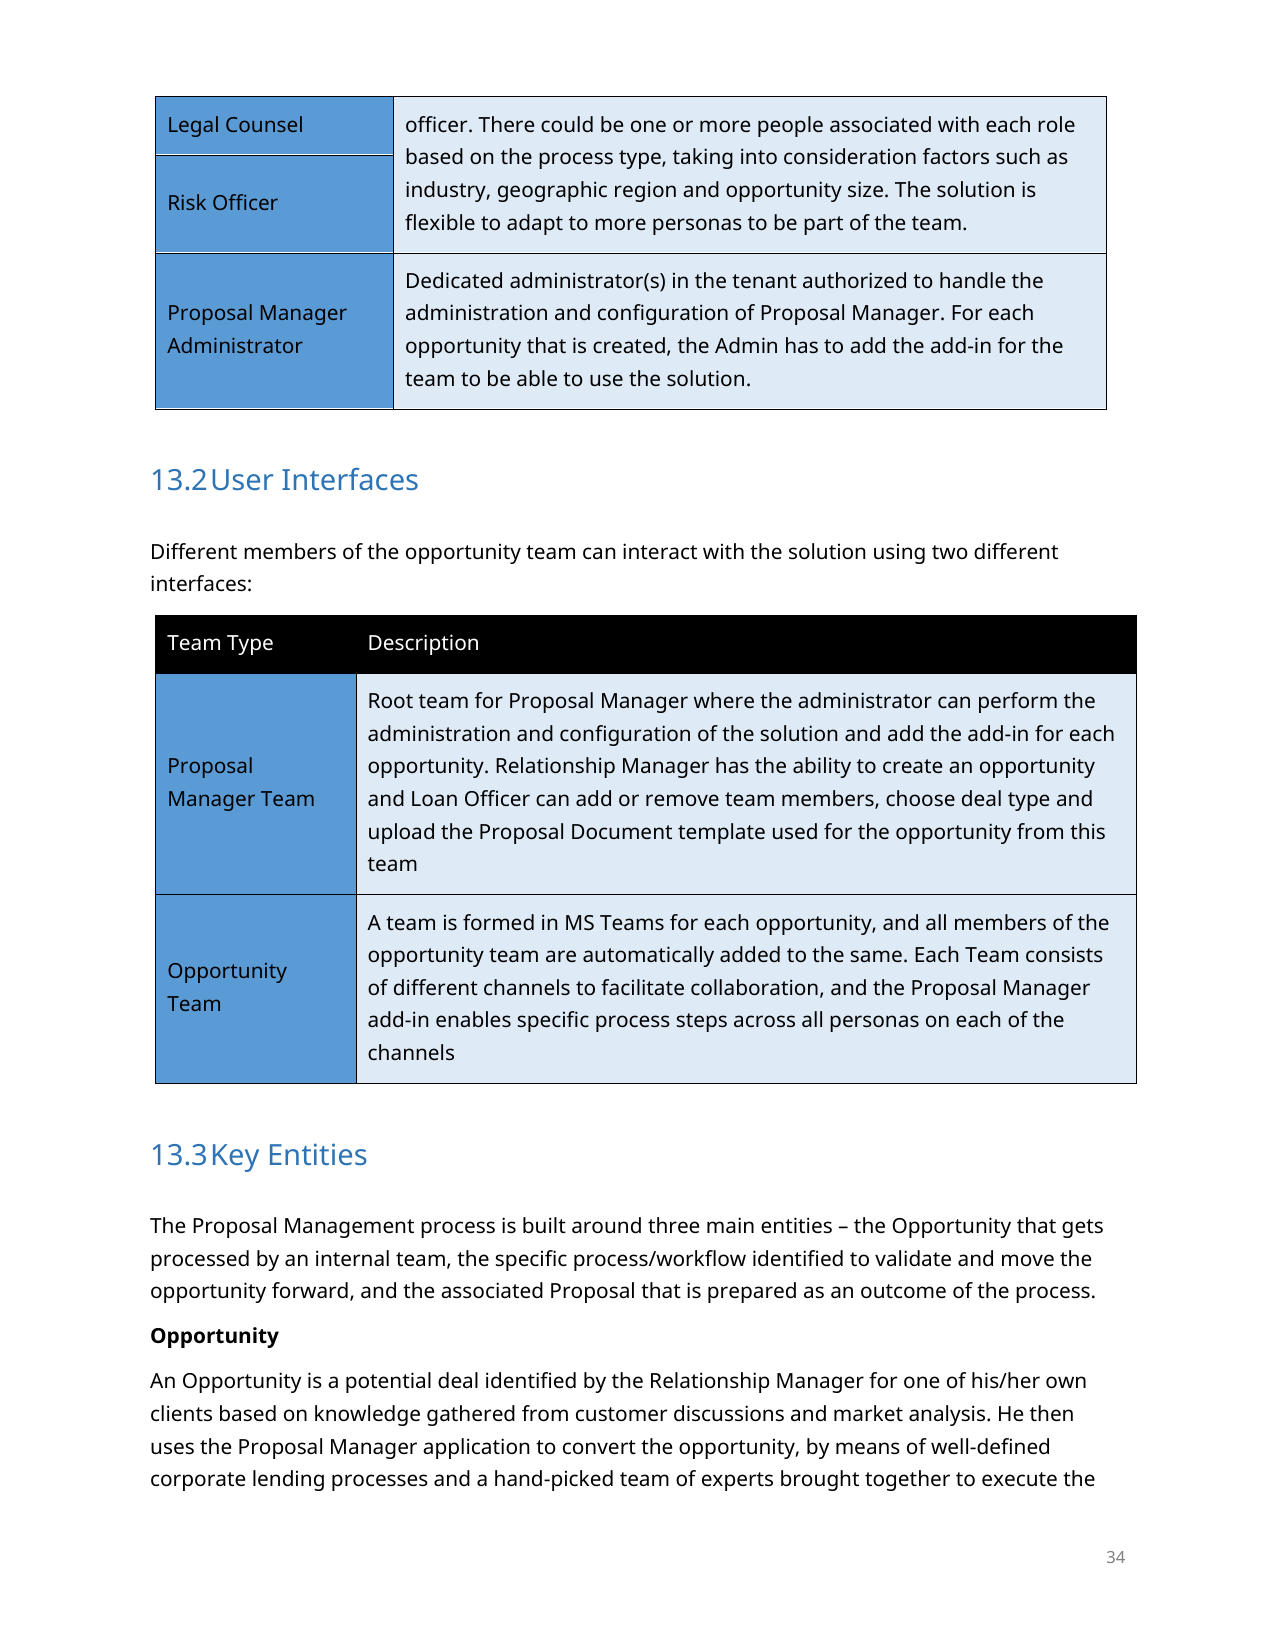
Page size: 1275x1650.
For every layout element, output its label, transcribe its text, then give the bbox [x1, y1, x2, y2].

table_header Description [357, 616, 1136, 673]
table_cell Legal Counsel [156, 97, 393, 154]
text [150, 1367, 1125, 1493]
subtitle User Interfaces [150, 459, 1125, 499]
text The Proposal Management process is built around three main entities – the Opportunity that gets processed by an internal team, the specific process/workflow identified to validate and move the opportunity forward, and the associated Proposal that is prepared as an outcome of the process. [150, 1211, 1125, 1305]
table_cell Proposal Manager Administrator [156, 254, 393, 408]
subtitle Key Entities [150, 1134, 1125, 1174]
table_cell Dedicated administrator(s) in the tenant authorized to handle the administration and configuration of Proposal Manager. For each opportunity that is created, the Admin has to add the add-in for the team to be able to use the solution. [394, 254, 1106, 408]
table_header Team Type [156, 616, 356, 673]
text Different members of the opportunity team can interact with the solution using two different interfaces: [150, 537, 1125, 598]
text Opportunity [150, 1321, 1125, 1350]
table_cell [394, 97, 1106, 252]
table_cell Proposal Manager Team [156, 674, 356, 894]
table_cell Opportunity Team [156, 895, 356, 1083]
table_cell Root team for Proposal Manager where the administrator can perform the administration and configuration of the solution and add the add-in for each opportunity. Relationship Manager has the ability to create an opportunity and Loan Officer can add or remove team members, choose deal type and upload the Proposal Document template used for the opportunity from this team [357, 674, 1136, 894]
table_cell A team is formed in MS Teams for each opportunity, and all members of the opportunity team are automatically added to the same. Each Team consists of different channels to facilitate collaboration, and the Proposal Manager add-in enables specific process steps across all personas on each of the channels [357, 895, 1136, 1083]
table_cell Risk Officer [156, 156, 393, 252]
